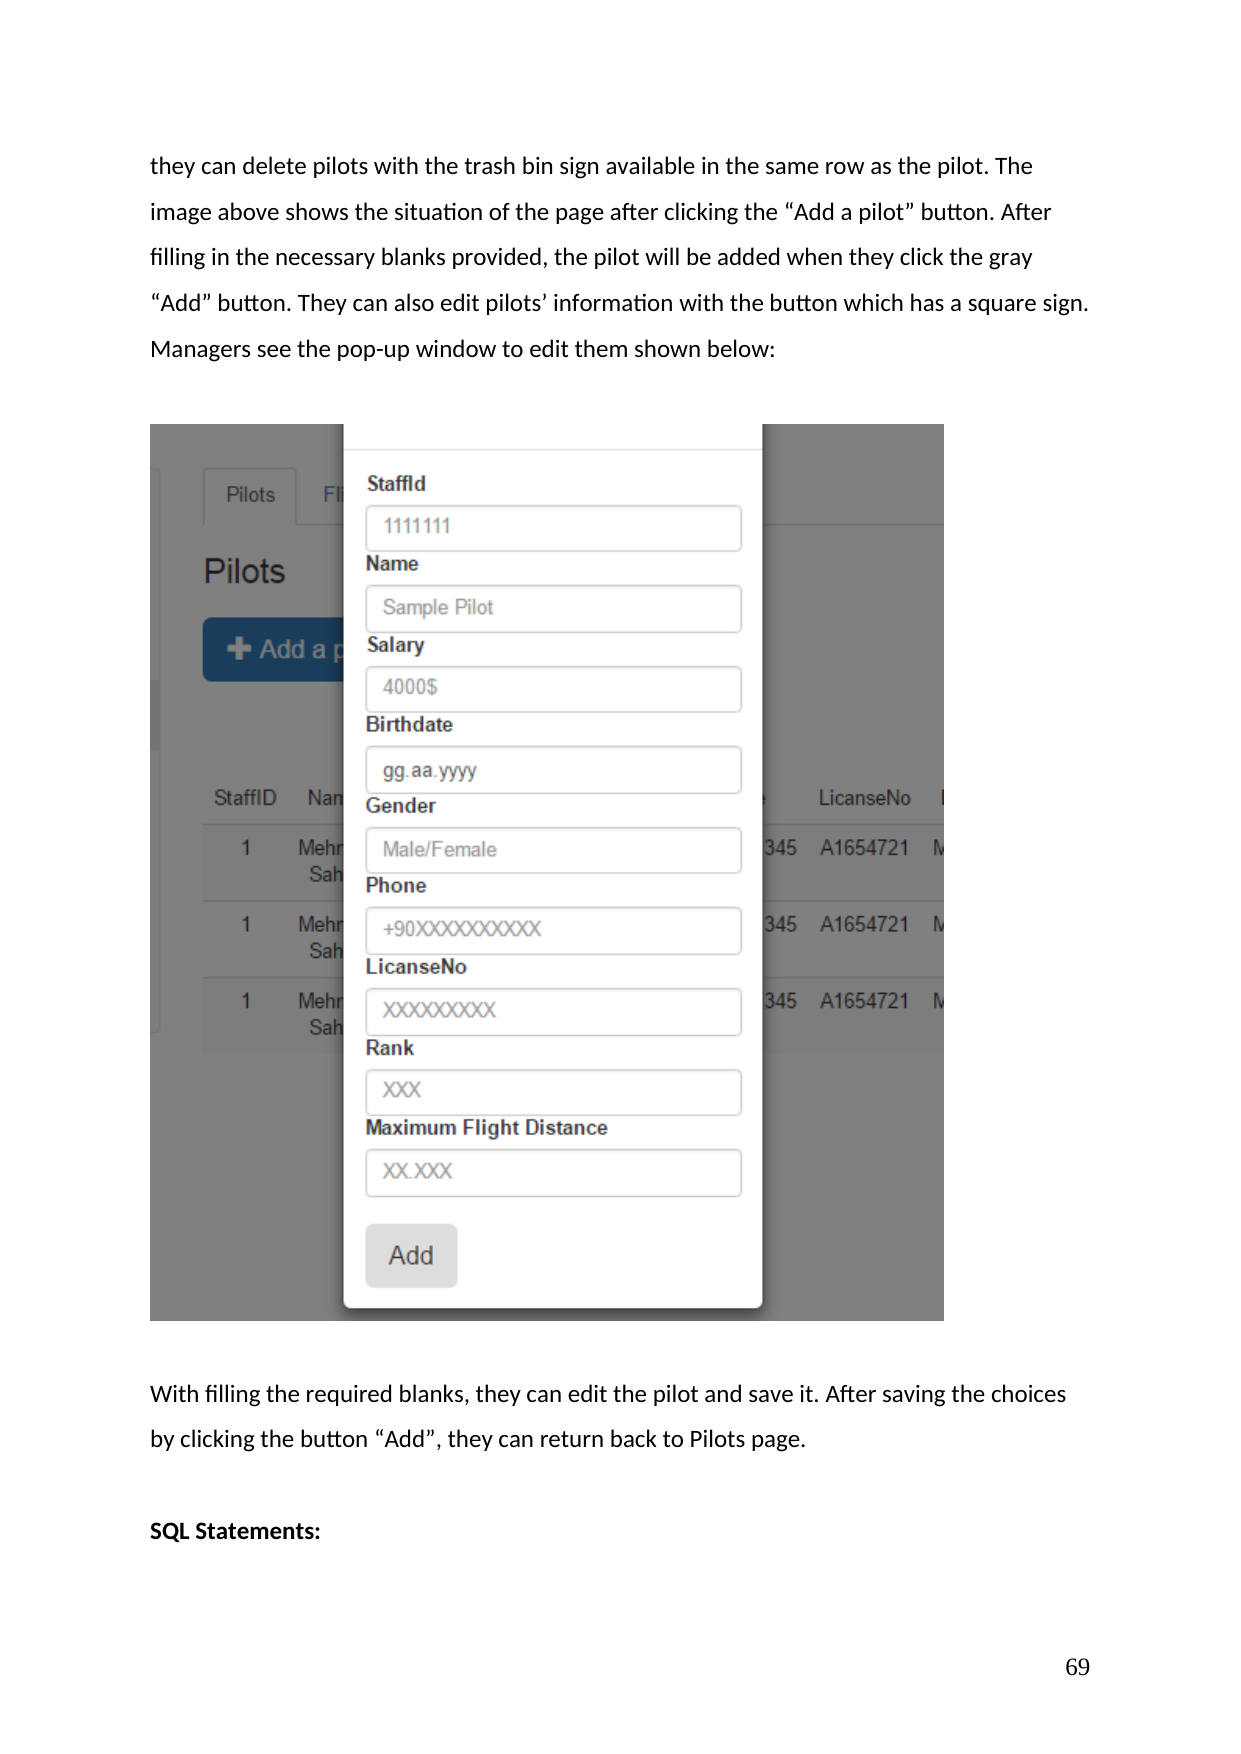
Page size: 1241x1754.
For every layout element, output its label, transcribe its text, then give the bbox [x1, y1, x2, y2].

picture [150, 424, 944, 1321]
text SQL Statements: [150, 1515, 1090, 1545]
text With filling the required blanks, they can edit the pilot and save it. After saving the choices by clicking the button “Add”, they can return back to Pilots page. [150, 1378, 1090, 1454]
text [150, 150, 1090, 363]
